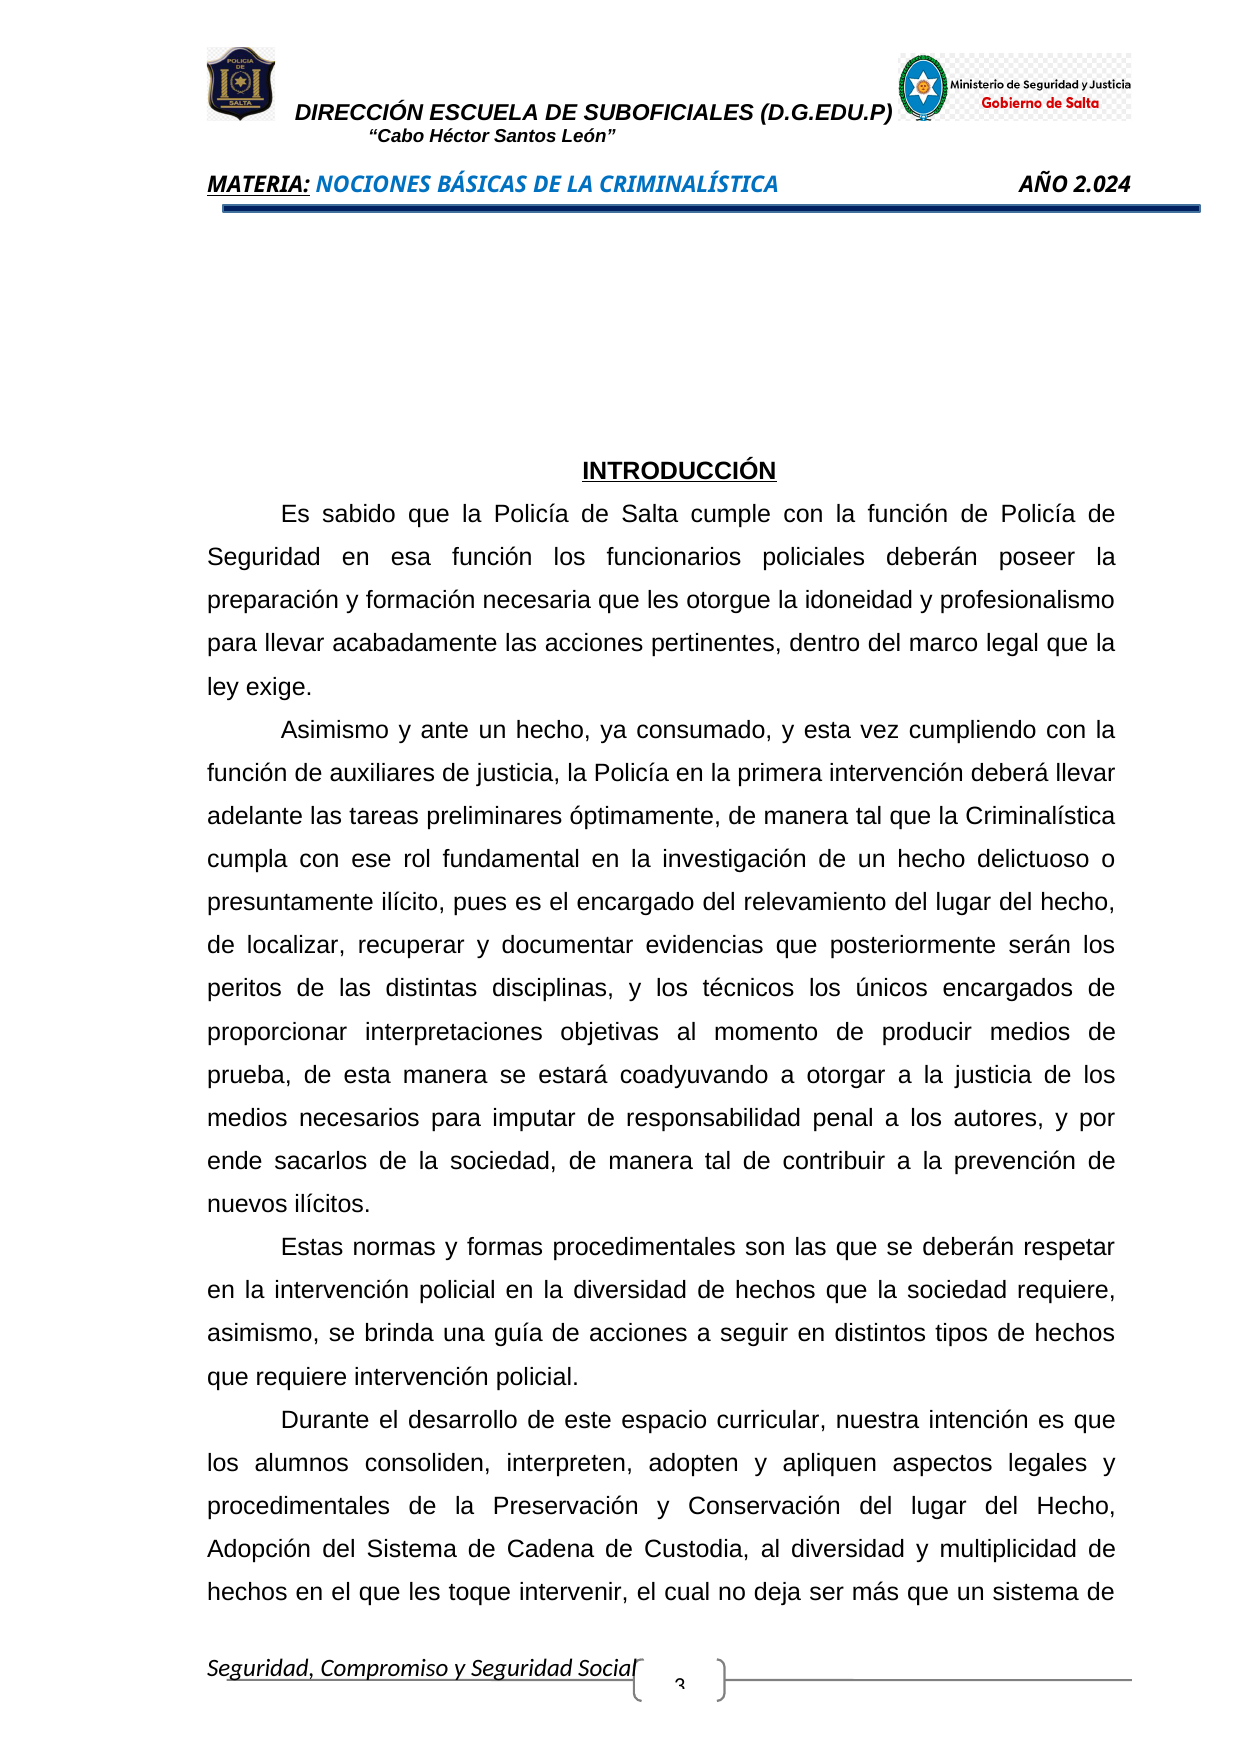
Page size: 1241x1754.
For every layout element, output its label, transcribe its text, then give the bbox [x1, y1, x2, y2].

picture [898, 53, 1132, 121]
text Es sabido que la Policía de Salta cumple con la función de Policía de Seguridad en esa función los funcionarios policiales deberán poseer la preparación y formación necesaria que les otorgue la idoneidad y profesionalismo para llevar acabadamente las acciones pertinentes, dentro del marco legal que la ley exige. [207, 499, 1117, 700]
picture [206, 47, 276, 121]
text Estas normas y formas procedimentales son las que se deberán respetar en la intervención policial en la diversidad de hechos que la sociedad requiere, asimismo, se brinda una guía de acciones a seguir en distintos tipos de hechos que requiere intervención policial. [207, 1232, 1117, 1390]
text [207, 1404, 1117, 1606]
text INTRODUCCIÓN [207, 456, 1152, 484]
text Asimismo y ante un hecho, ya consumado, y esta vez cumpliendo con la función de auxiliares de justicia, la Policía en la primera intervención deberá llevar adelante las tareas preliminares óptimamente, de manera tal que la Criminalística cumpla con ese rol fundamental en la investigación de un hecho delictuoso o presuntamente ilícito, pues es el encargado del relevamiento del lugar del hecho, de localizar, recuperar y documentar evidencias que posteriormente serán los peritos de las distintas disciplinas, y los técnicos los únicos encargados de proporcionar interpretaciones objetivas al momento de producir medios de prueba, de esta manera se estará coadyuvando a otorgar a la justicia de los medios necesarios para imputar de responsabilidad penal a los autores, y por ende sacarlos de la sociedad, de manera tal de contribuir a la prevención de nuevos ilícitos. [207, 714, 1117, 1218]
